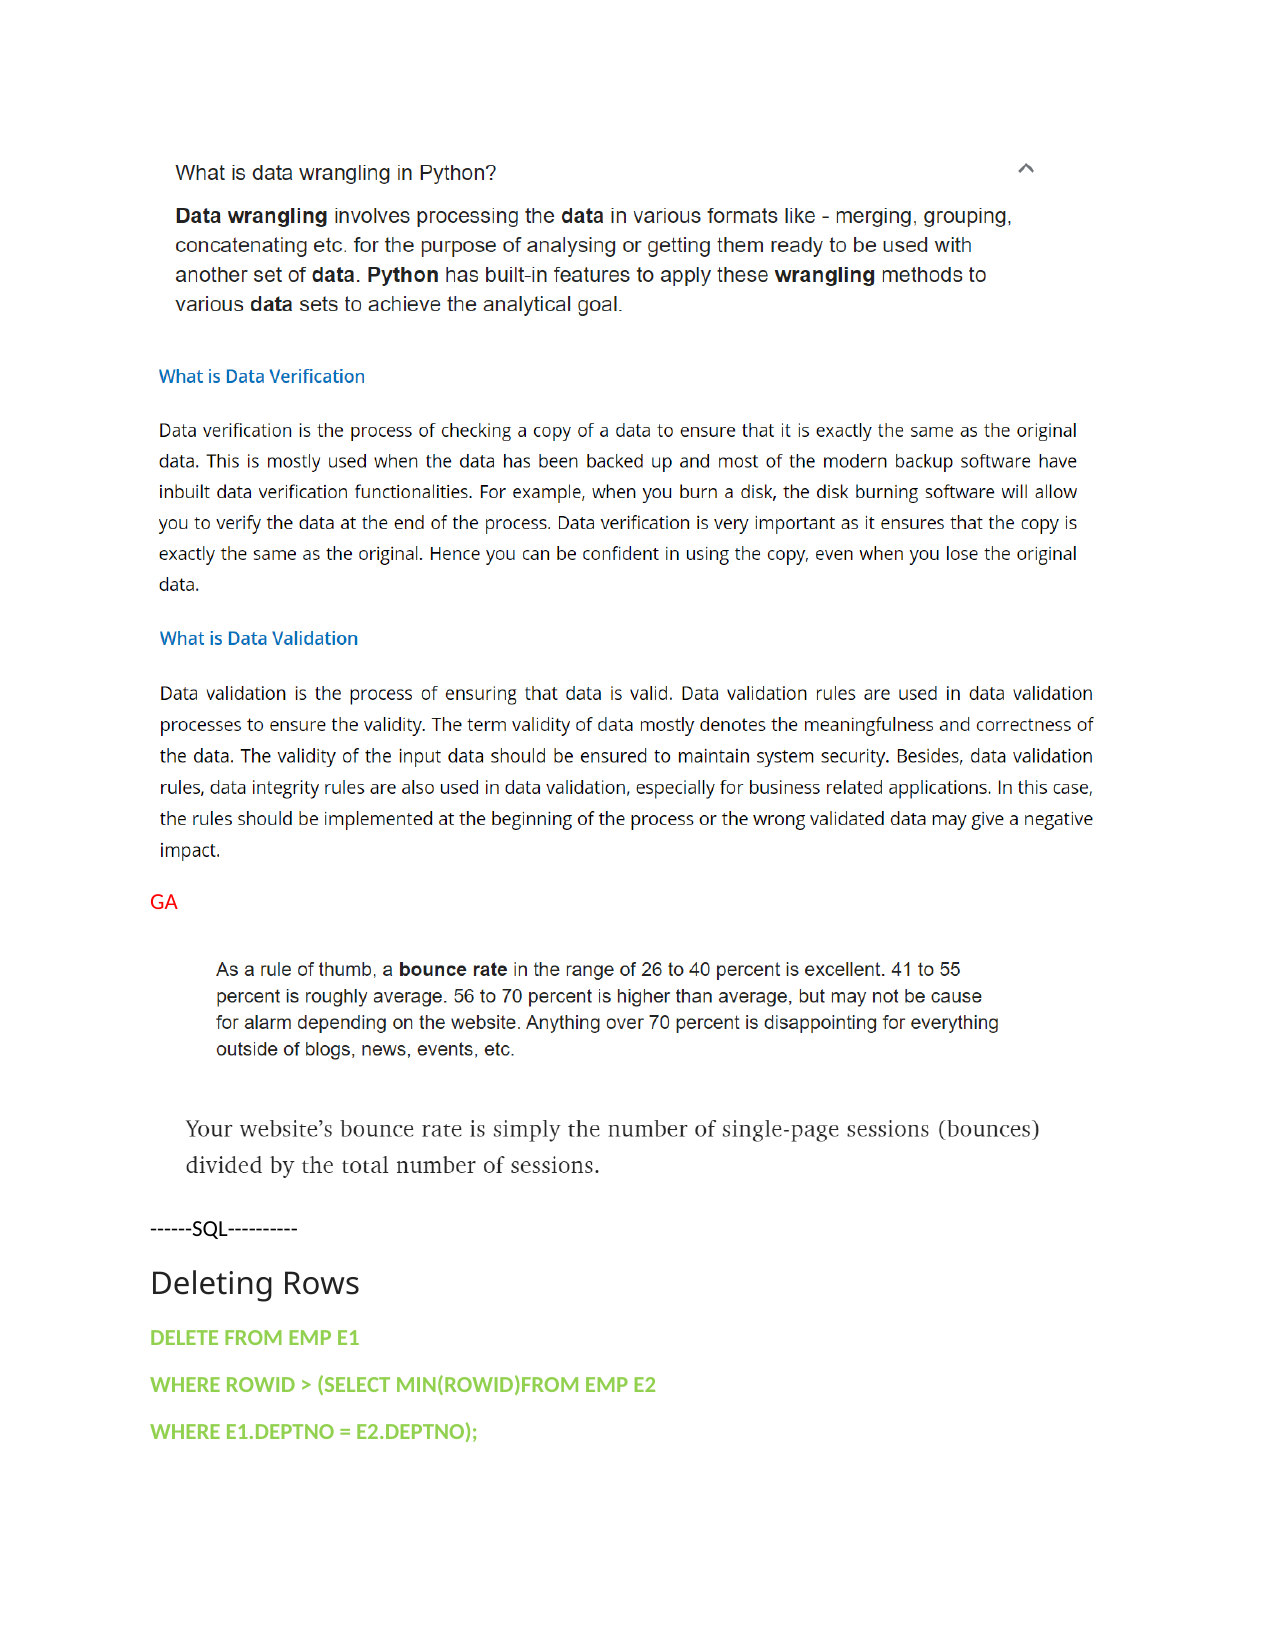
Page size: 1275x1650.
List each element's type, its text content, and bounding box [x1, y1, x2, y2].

picture [150, 617, 1125, 868]
picture [150, 1095, 1125, 1195]
picture [150, 353, 1125, 599]
picture [150, 150, 1125, 335]
text WHERE ROWID > (SELECT MIN(ROWID)FROM EMP E2 [150, 1370, 1125, 1398]
text WHERE E1.DEPTNO = E2.DEPTNO); [150, 1417, 1125, 1445]
text GA [150, 887, 1125, 915]
text Deleting Rows [150, 1261, 1125, 1303]
text ------SQL---------- [150, 1214, 1125, 1242]
picture [150, 933, 1125, 1076]
text DELETE FROM EMP E1 [150, 1323, 1125, 1351]
